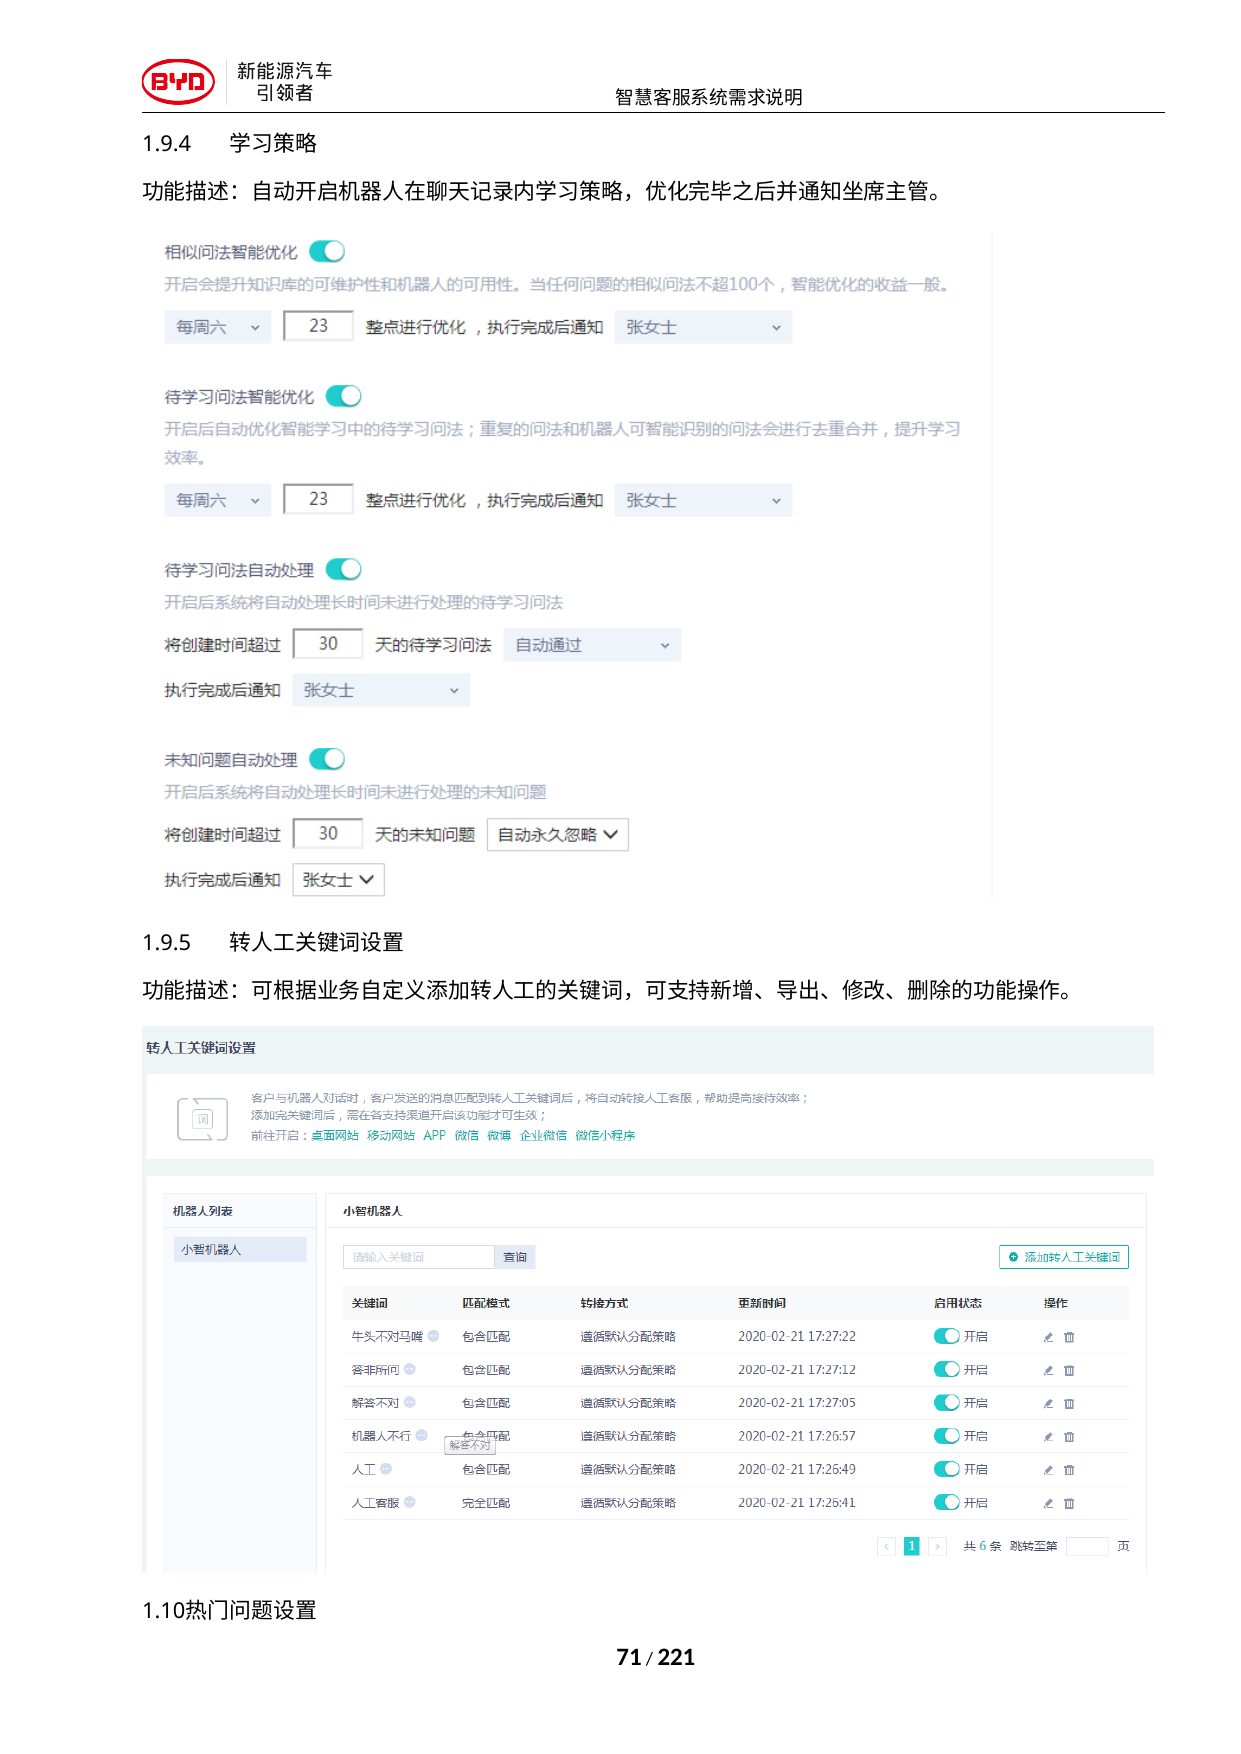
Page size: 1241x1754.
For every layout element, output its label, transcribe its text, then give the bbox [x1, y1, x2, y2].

list 热门问题设置 [142, 1593, 1165, 1625]
text 功能描述：自动开启机器人在聊天记录内学习策略，优化完毕之后并通知坐席主管。 [142, 174, 1165, 206]
picture [141, 1026, 1154, 1573]
picture [141, 59, 332, 105]
list 学习策略 [142, 125, 1165, 158]
list 功能描述：可根据业务自定义添加转人工的关键词，可支持新增、导出、修改、删除的功能操作。 [142, 973, 1165, 1006]
picture [141, 232, 994, 900]
list 转人工关键词设置 [142, 924, 1165, 957]
